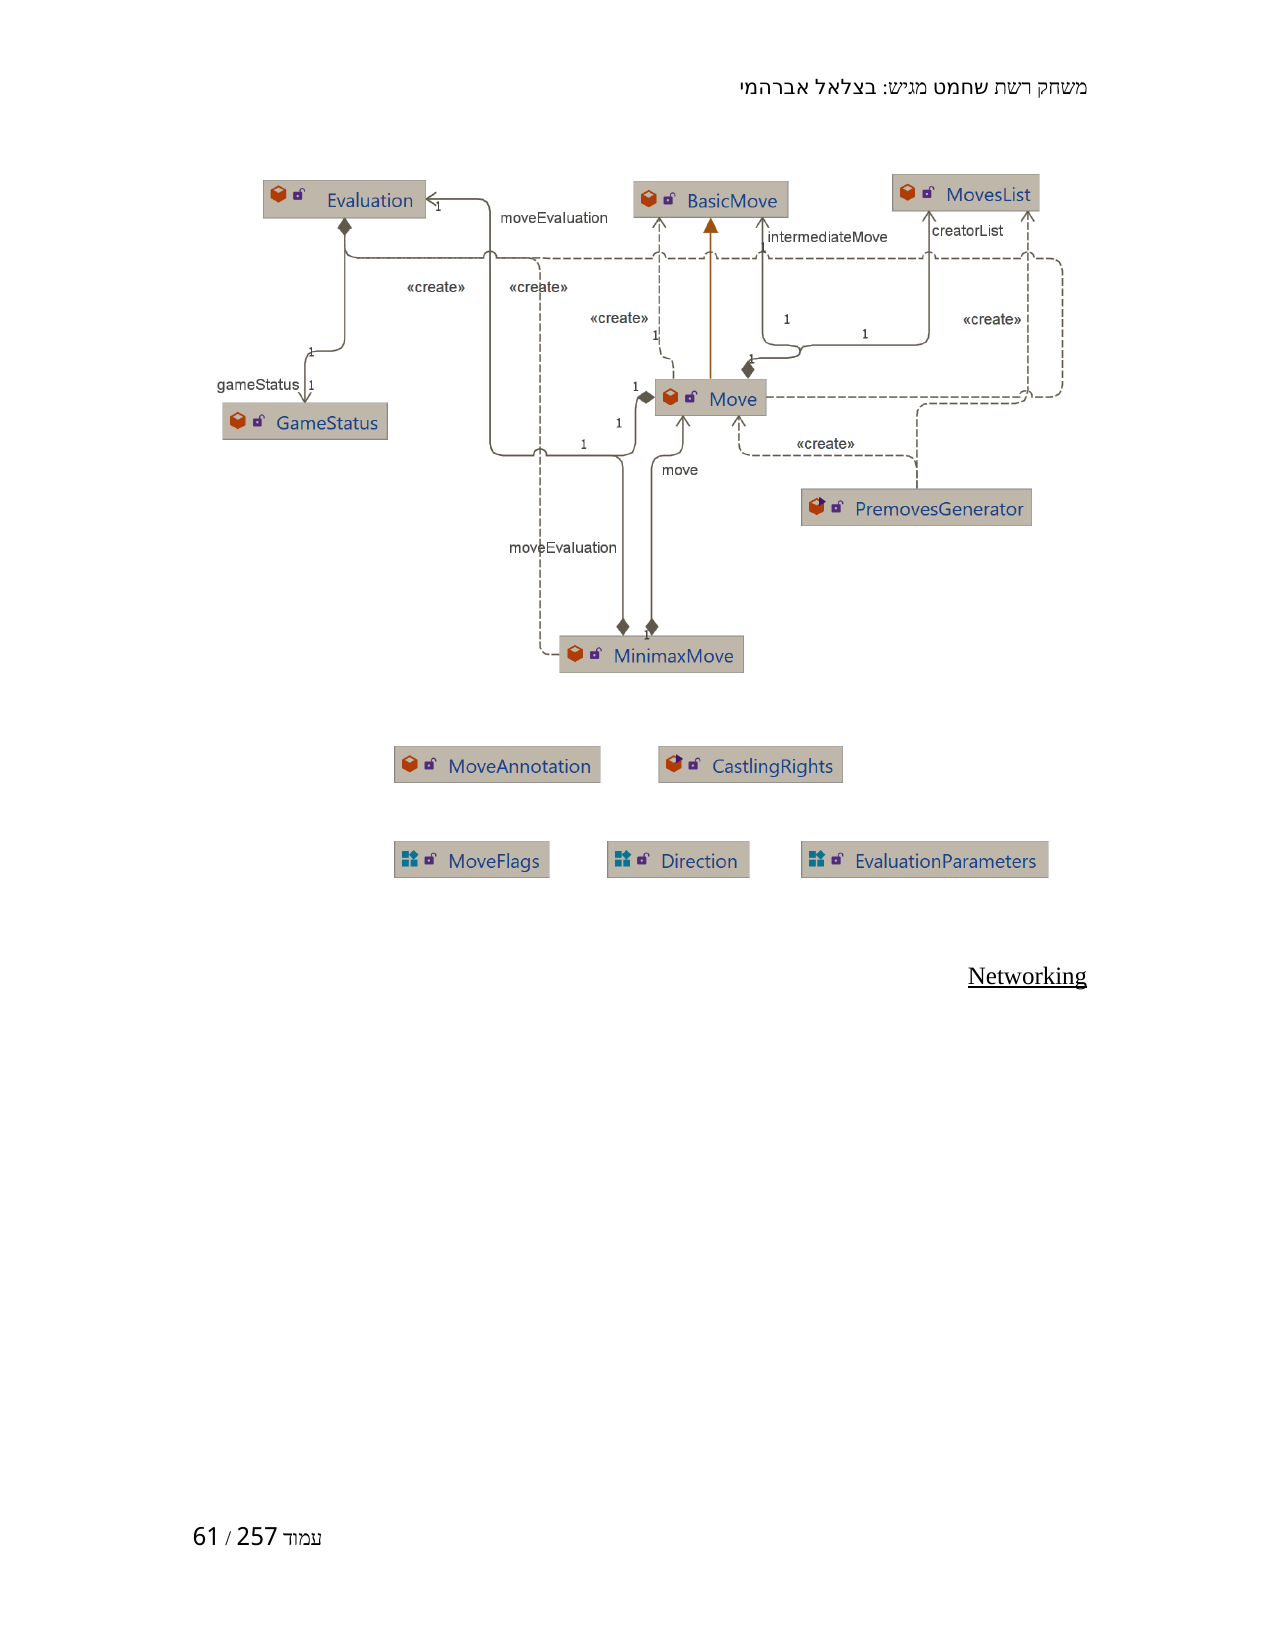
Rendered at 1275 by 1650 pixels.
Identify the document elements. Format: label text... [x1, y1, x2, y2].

picture [187, 147, 1088, 904]
text Networking [187, 961, 1087, 990]
